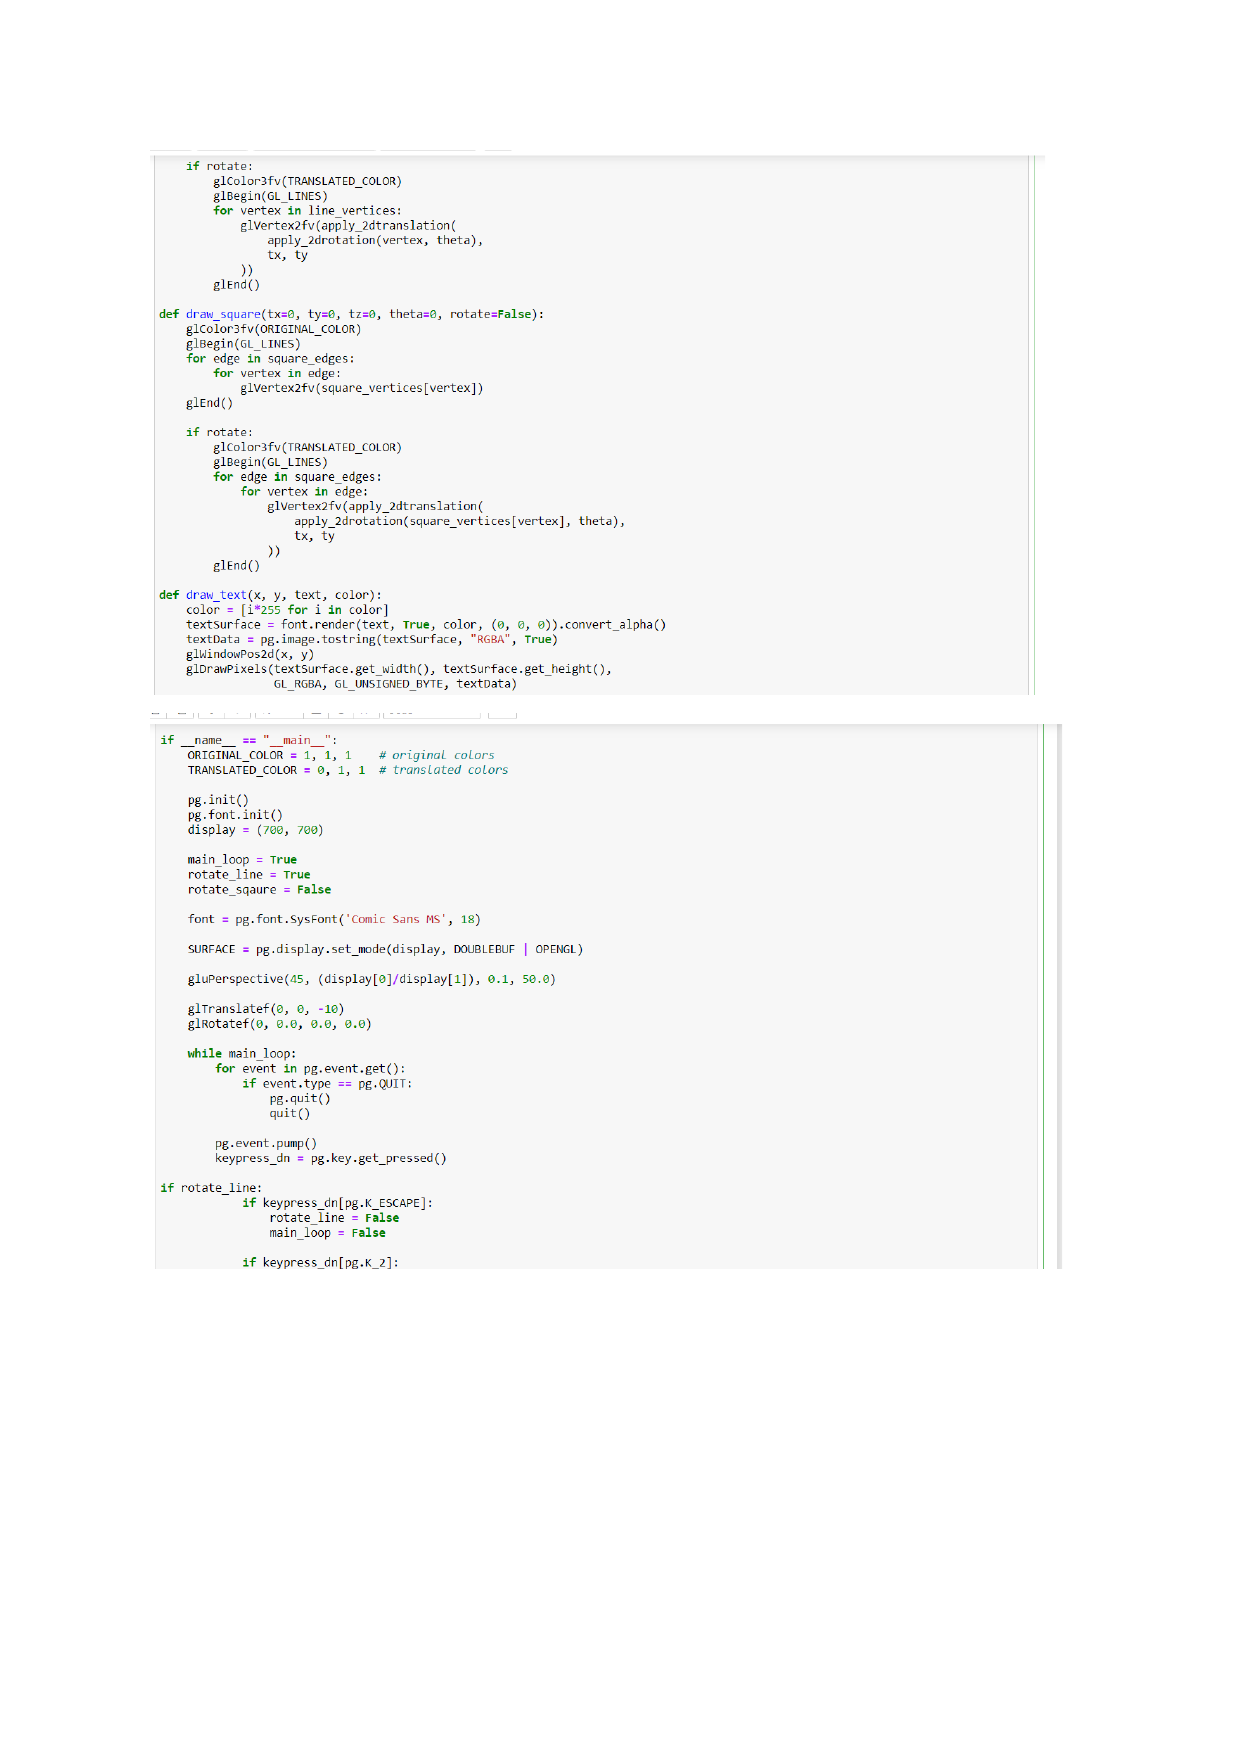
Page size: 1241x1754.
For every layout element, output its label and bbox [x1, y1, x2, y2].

picture [150, 150, 1046, 695]
picture [150, 713, 1063, 1269]
